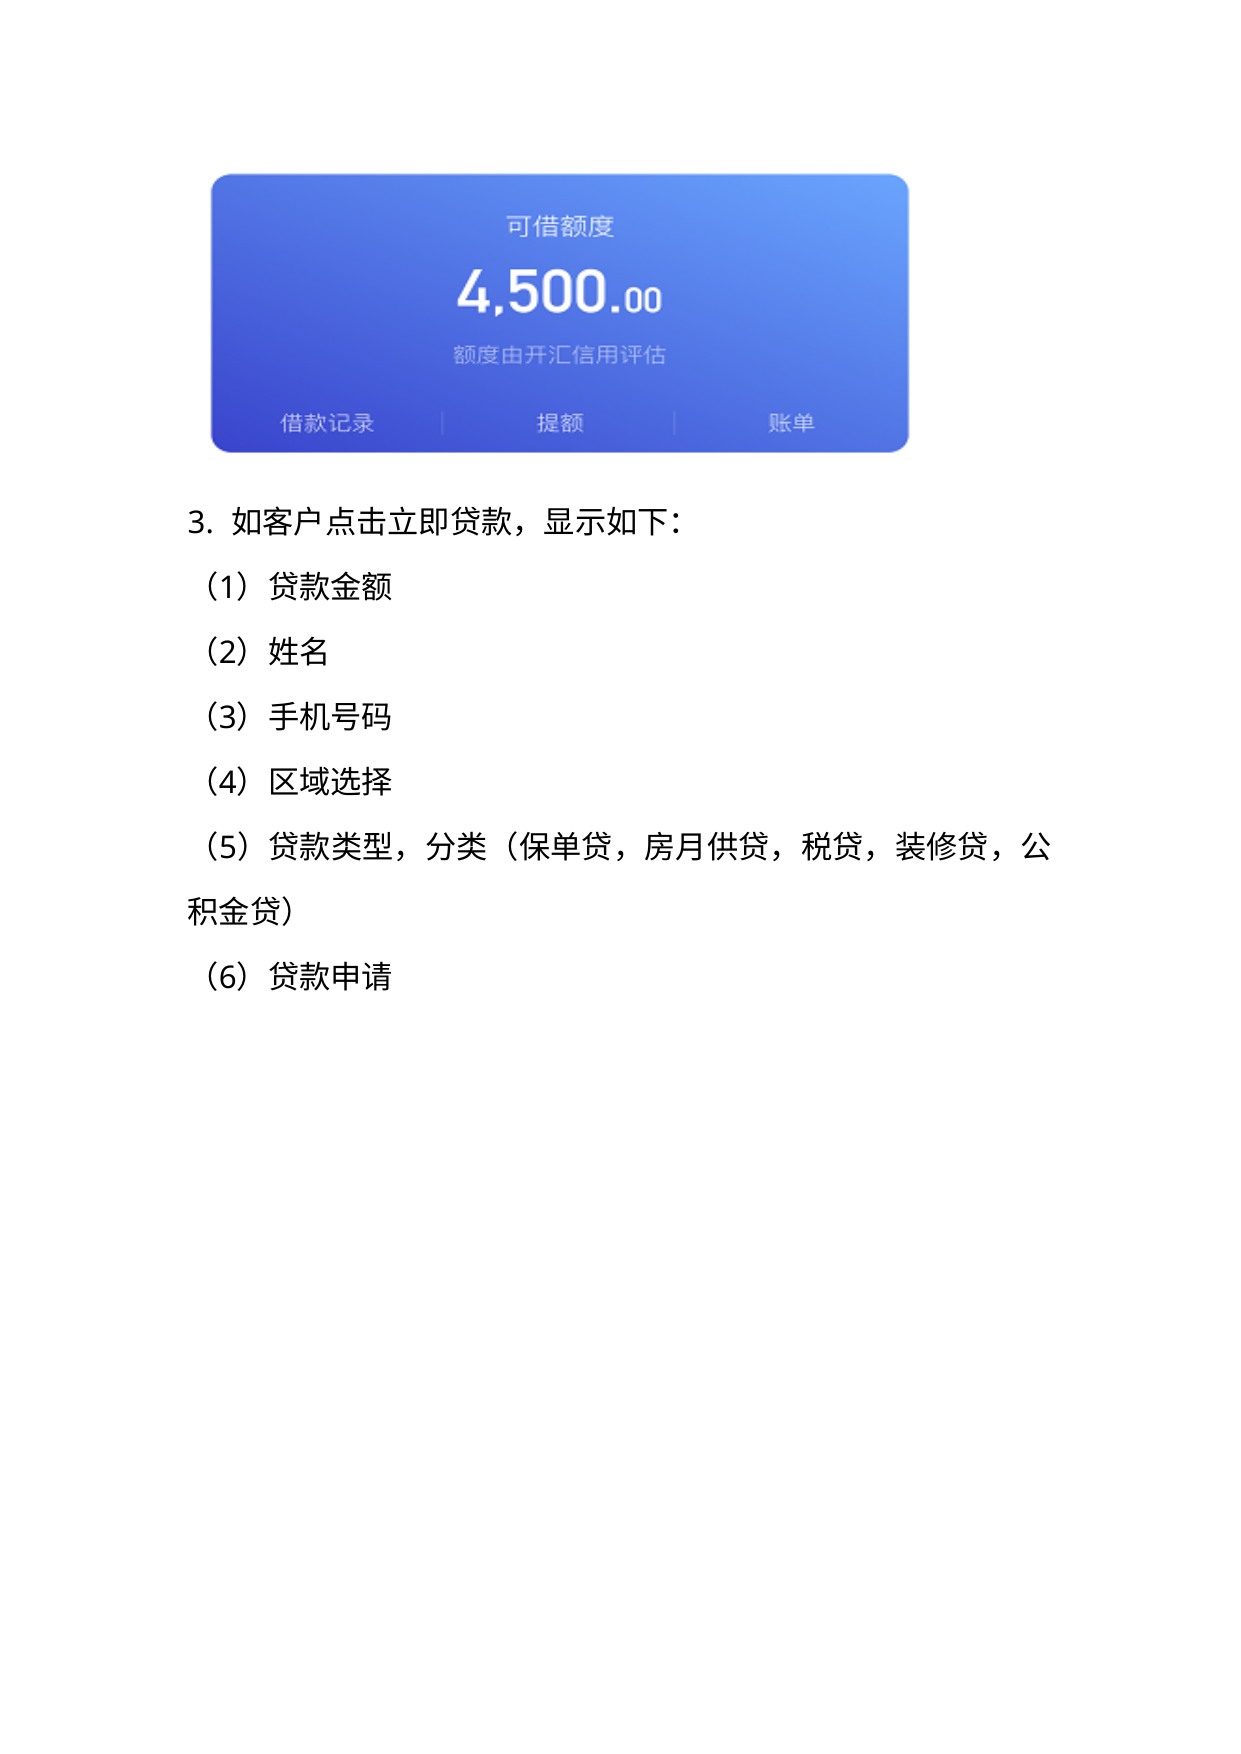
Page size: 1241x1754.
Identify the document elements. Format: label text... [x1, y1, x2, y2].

text （4）区域选择 [187, 747, 1053, 812]
text （6）贷款申请 [187, 942, 1053, 1007]
text （5）贷款类型，分类（保单贷，房月供贷，税贷，装修贷，公积金贷） [187, 812, 1053, 942]
text （3）手机号码 [187, 682, 1053, 747]
picture [187, 162, 932, 461]
text （2）姓名 [187, 617, 1053, 682]
text （1）贷款金额 [187, 552, 1053, 617]
list 如客户点击立即贷款，显示如下： [187, 487, 1053, 552]
